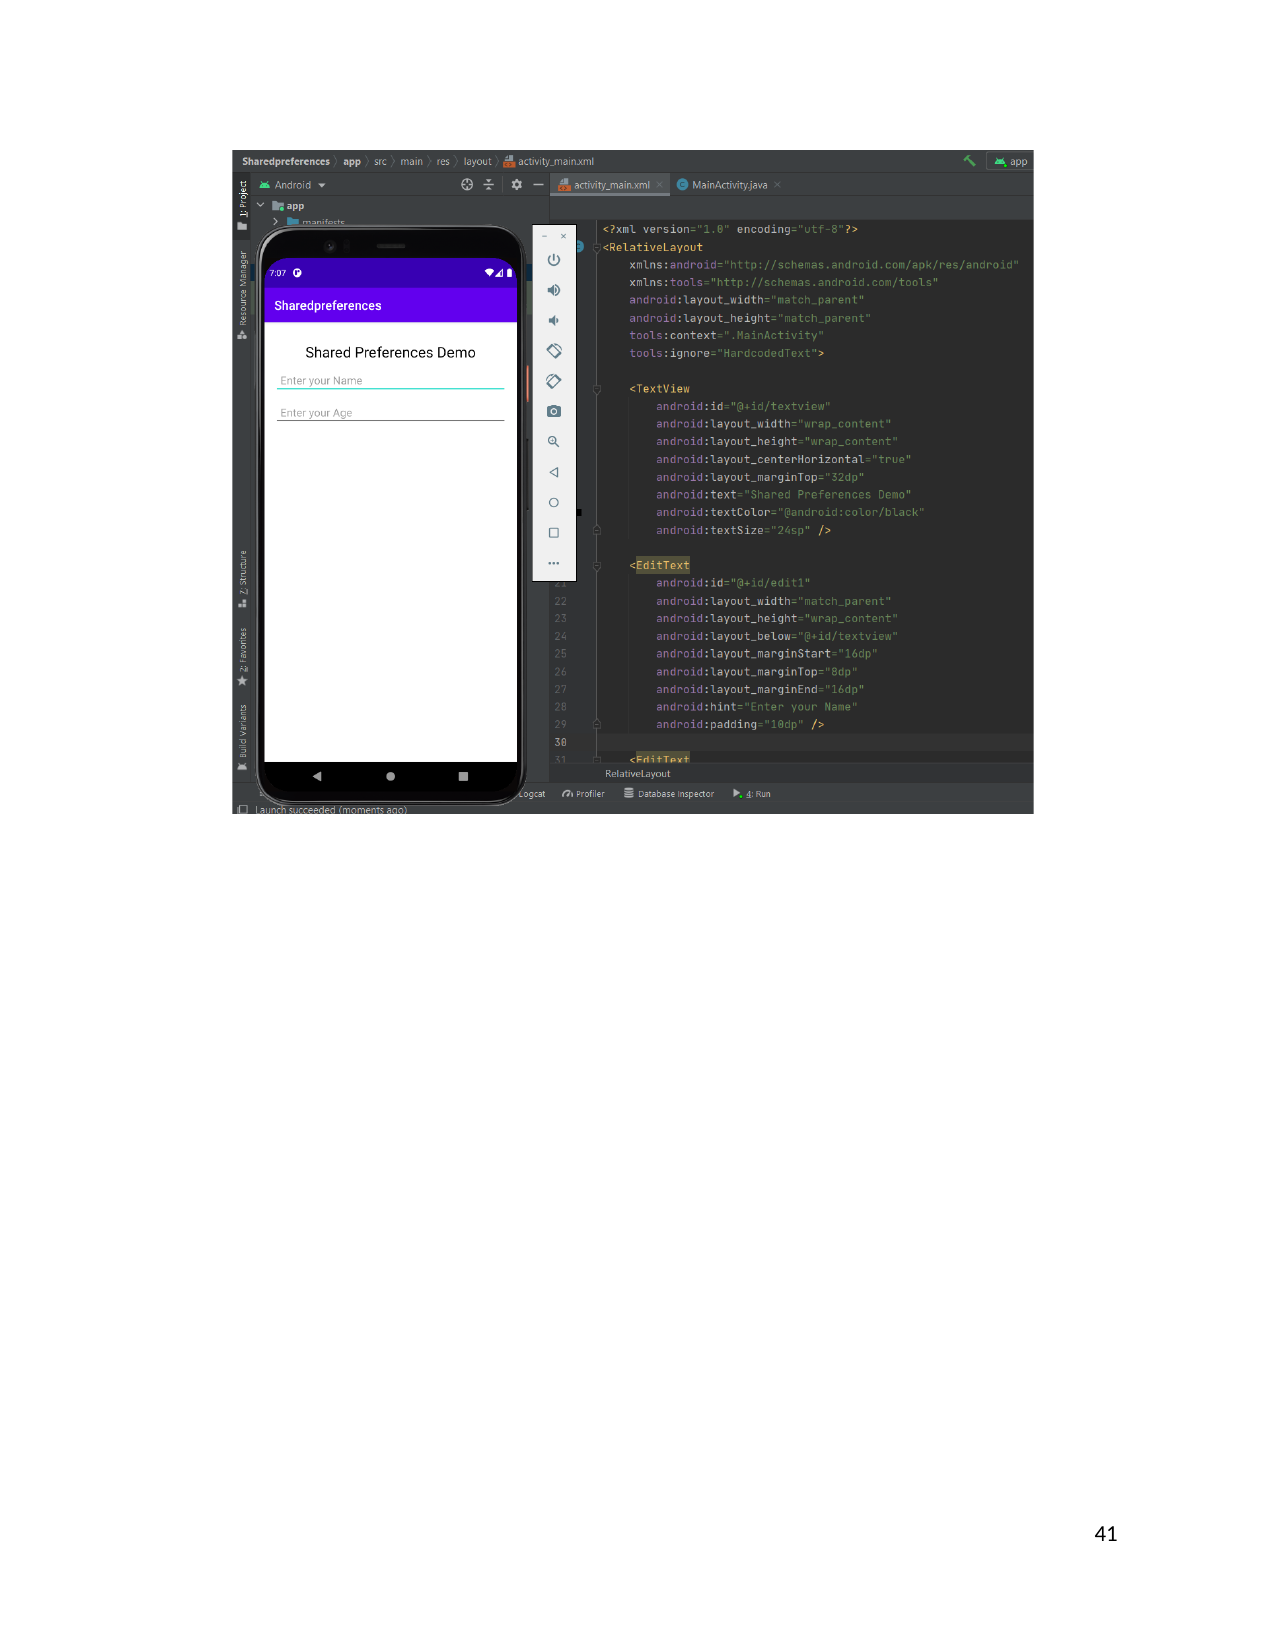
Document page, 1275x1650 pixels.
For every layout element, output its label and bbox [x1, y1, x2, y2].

picture [232, 150, 1034, 814]
